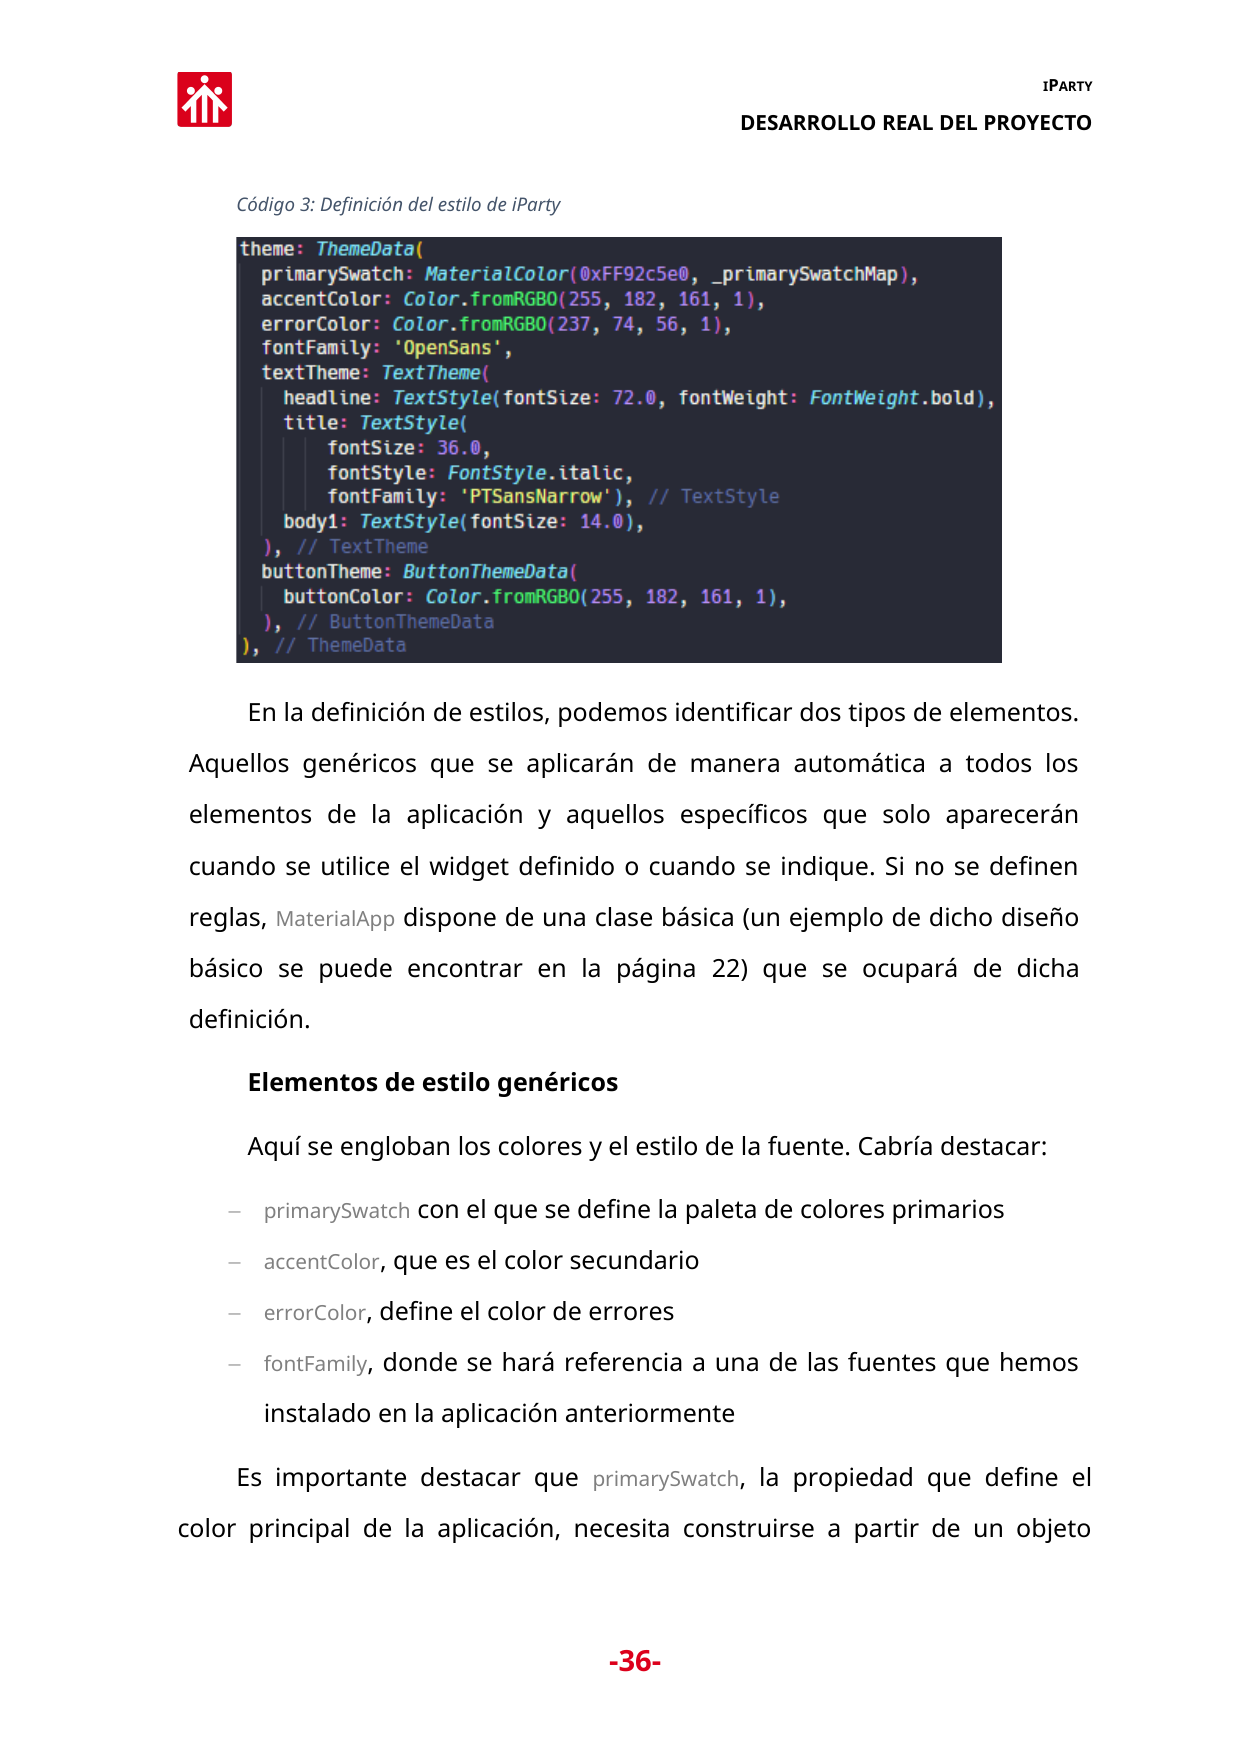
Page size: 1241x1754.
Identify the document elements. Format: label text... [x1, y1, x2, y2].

picture [236, 237, 1002, 663]
table_header En la definición de estilos, podemos identificar dos tipos de elementos. Aquellos genéricos que se aplicarán de manera automática a todos los elementos de la aplicación y aquellos específicos que solo aparecerán cuando se utilice el widget definido o cuando se indique. Si no se definen reglas, MaterialApp dispone de una clase básica (un ejemplo de dicho diseño básico se puede encontrar en la página 14) que se ocupará de dicha definición. Elementos de estilo genéricos Aquí se engloban los colores y el estilo de la fuente. Cabría destacar: primarySwatch con el que se define la paleta de colores primarios accentColor, que es el color secundario errorColor, define el color de errores fontFamily, donde se hará referencia a una de las fuentes que hemos instalado en la aplicación anteriormente [177, 692, 1091, 1457]
picture [177, 72, 232, 127]
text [177, 1460, 1092, 1545]
